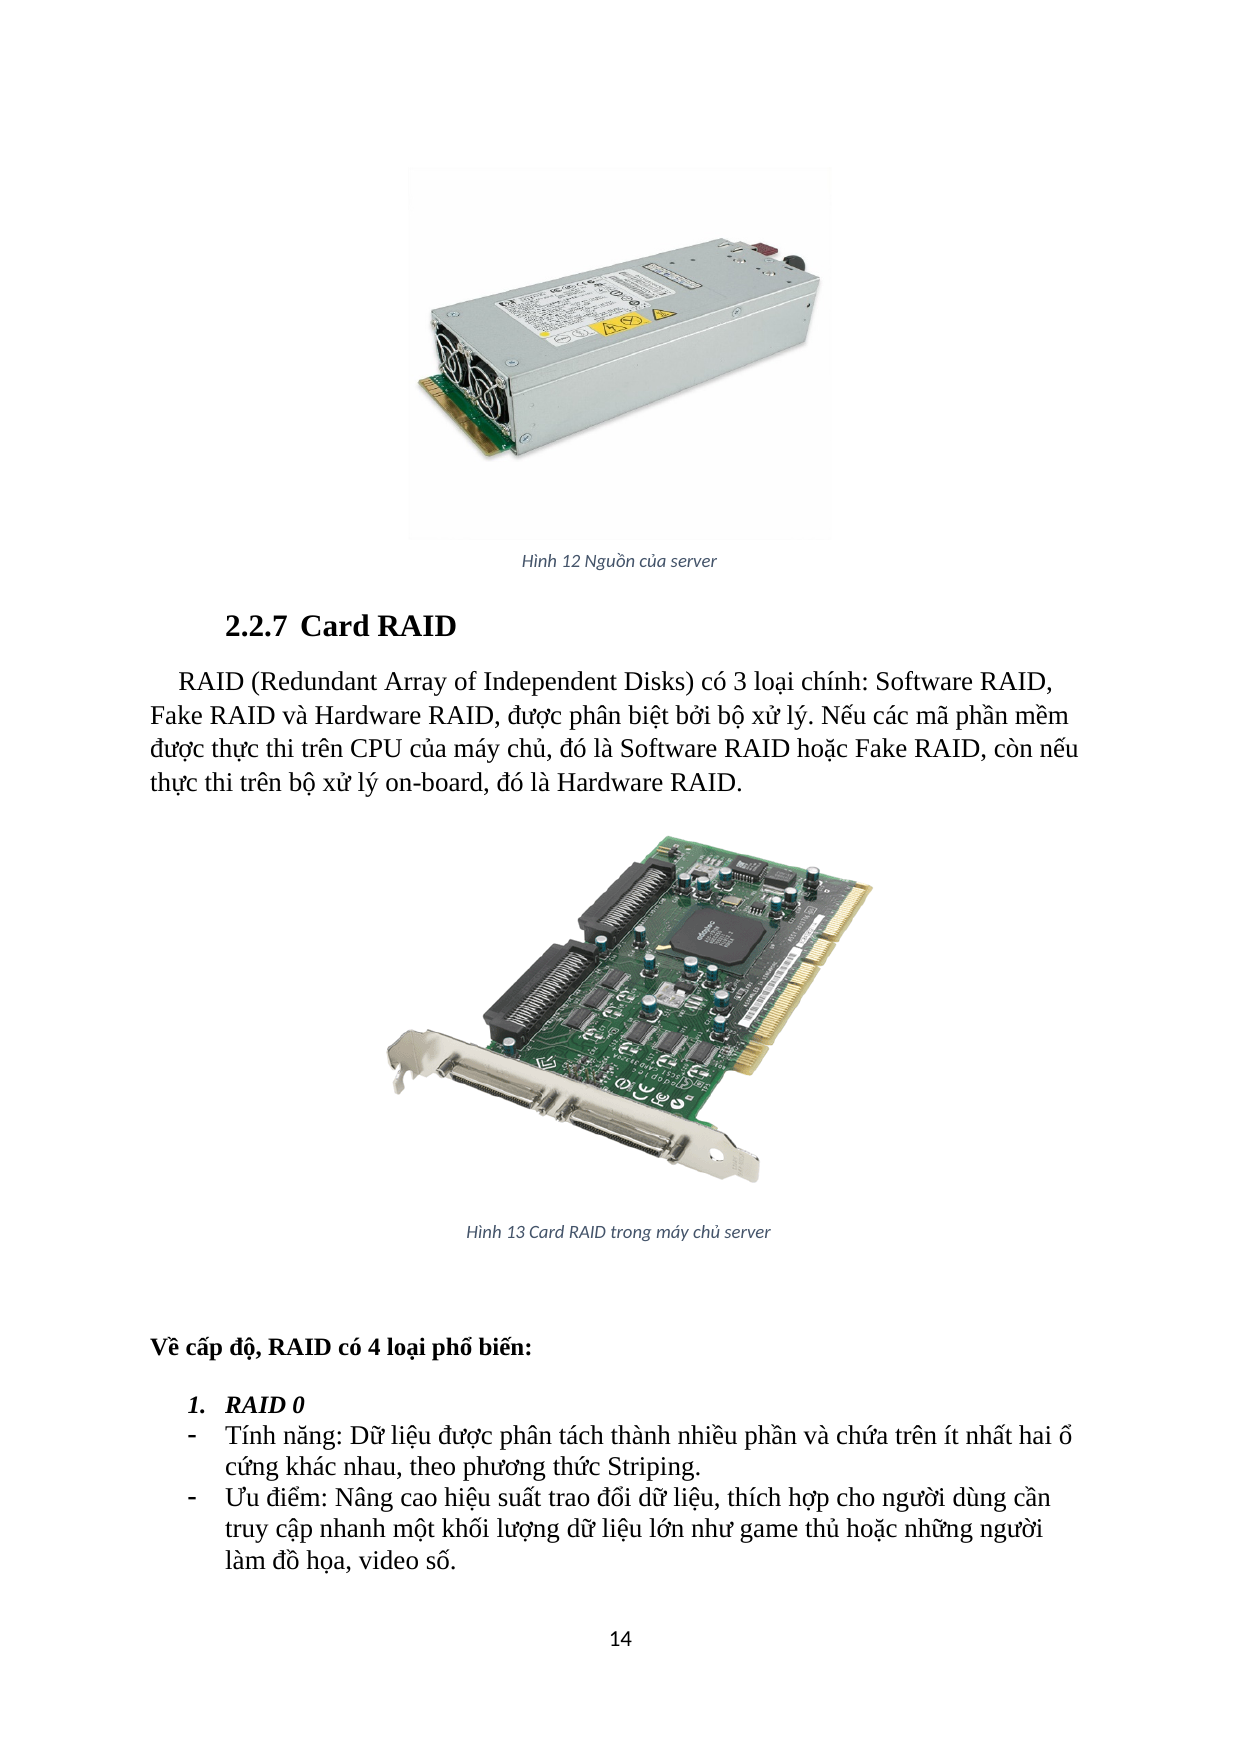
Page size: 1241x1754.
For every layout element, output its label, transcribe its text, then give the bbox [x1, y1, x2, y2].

list Ưu điểm: Nâng cao hiệu suất trao đổi dữ liệu, thích hợp cho người dùng cần truy cập nhanh một khối lượng dữ liệu lớn như game thủ hoặc những người làm đồ họa, video số. [187, 1481, 1090, 1575]
text Về cấp độ, RAID có 4 loại phổ biến: [150, 1332, 1090, 1361]
list RAID 0 [187, 1390, 1090, 1419]
text RAID (Redundant Array of Independent Disks) có 3 loại chính: Software RAID, Fake RAID và Hardware RAID, được phân biệt bởi bộ xử lý. Nếu các mã phần mềm được thực thi trên CPU của máy chủ, đó là Software RAID hoặc Fake RAID, còn nếu thực thi trên bộ xử lý on-board, đó là Hardware RAID. [150, 666, 1090, 797]
list Tính năng: Dữ liệu được phân tách thành nhiều phần và chứa trên ít nhất hai ổ cứng khác nhau, theo phương thức Striping. [187, 1419, 1090, 1481]
list Card RAID [225, 608, 1090, 643]
picture [323, 816, 917, 1211]
picture [408, 167, 832, 540]
